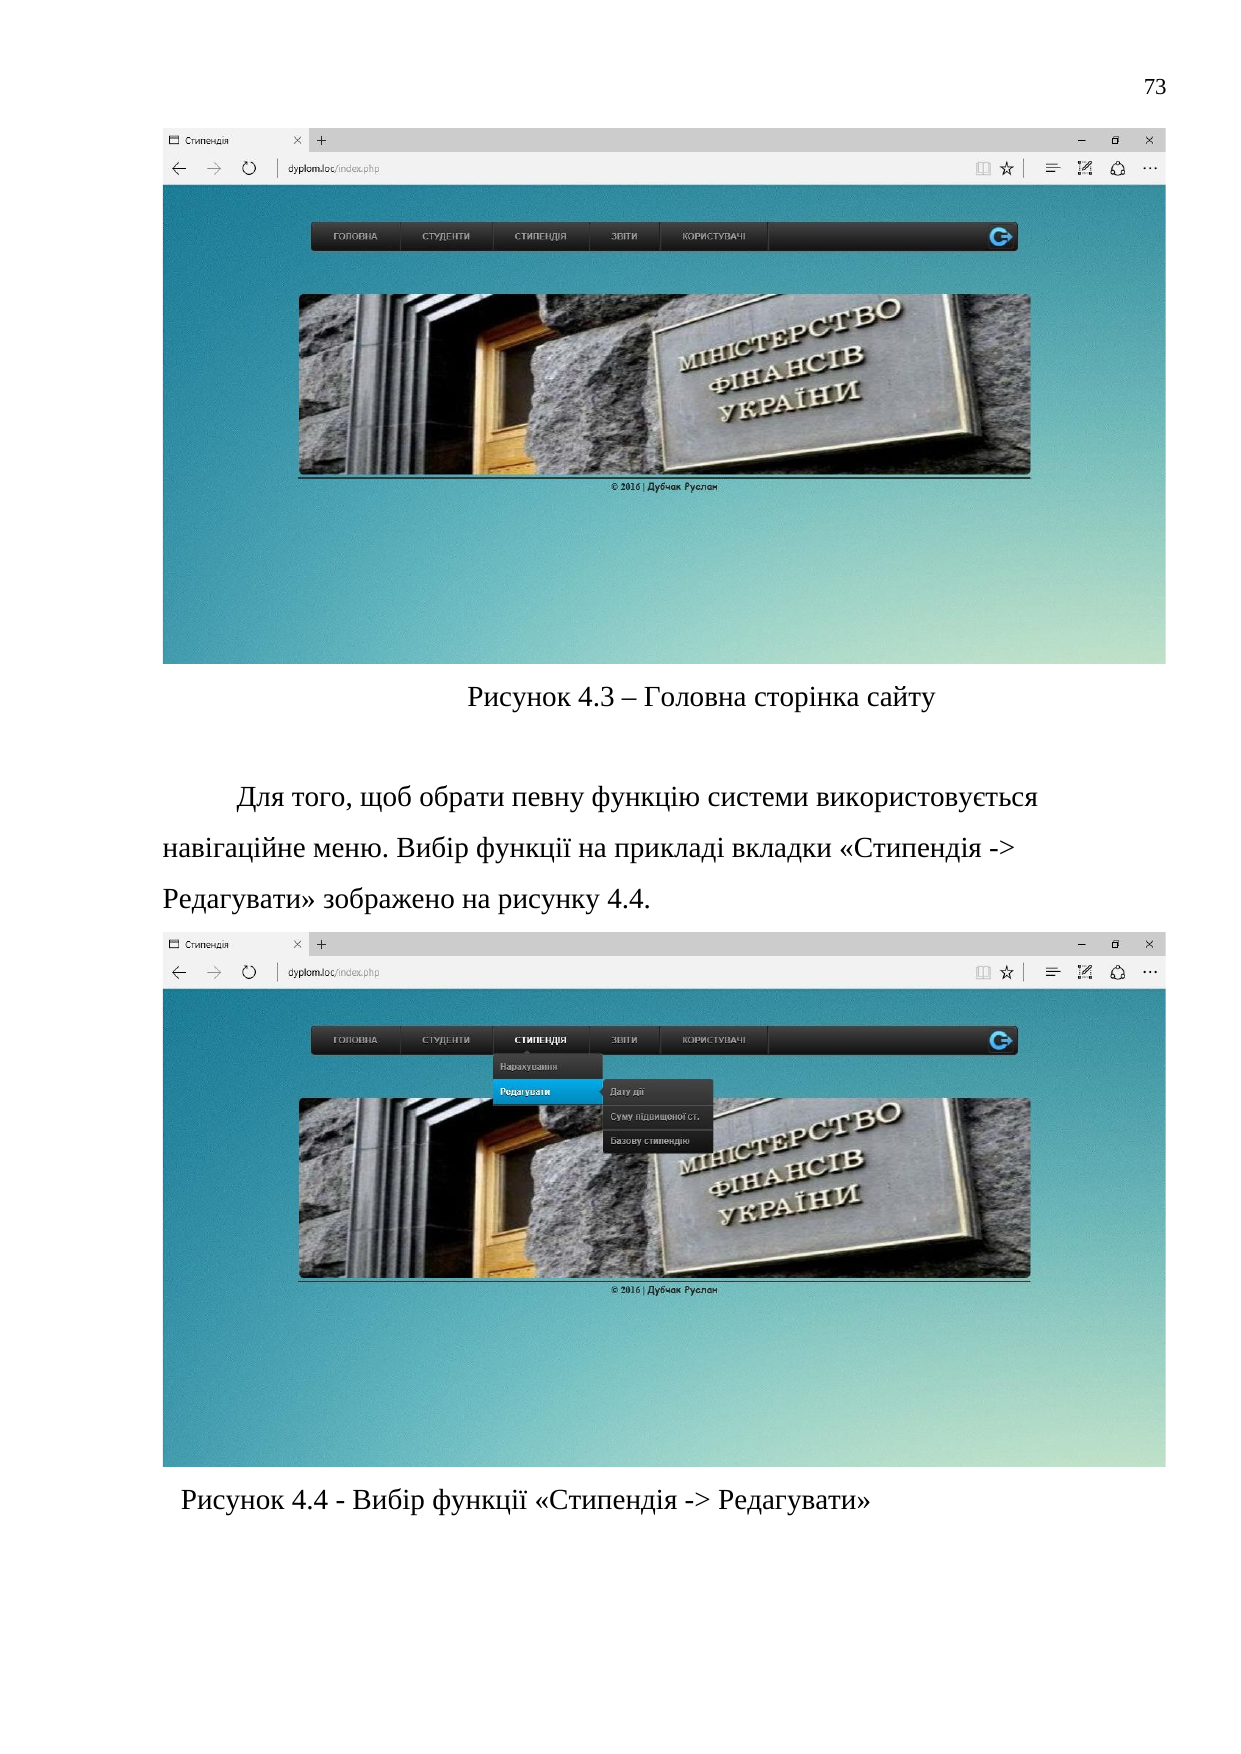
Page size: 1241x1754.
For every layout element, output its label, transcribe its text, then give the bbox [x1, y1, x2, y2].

picture [162, 128, 1166, 664]
picture [162, 932, 1166, 1467]
text Для того, щоб обрати певну функцію системи використовується навігаційне меню. Вибір функції на прикладі вкладки «Стипендія -> Редагувати» зображено на рисунку 4.4. [162, 779, 1167, 914]
text Рисунок 4.3 – Головна сторінка сайту [467, 679, 1221, 712]
text Рисунок 4.4 - Вибір функції «Стипендія -> Редагувати» [181, 1482, 1148, 1516]
